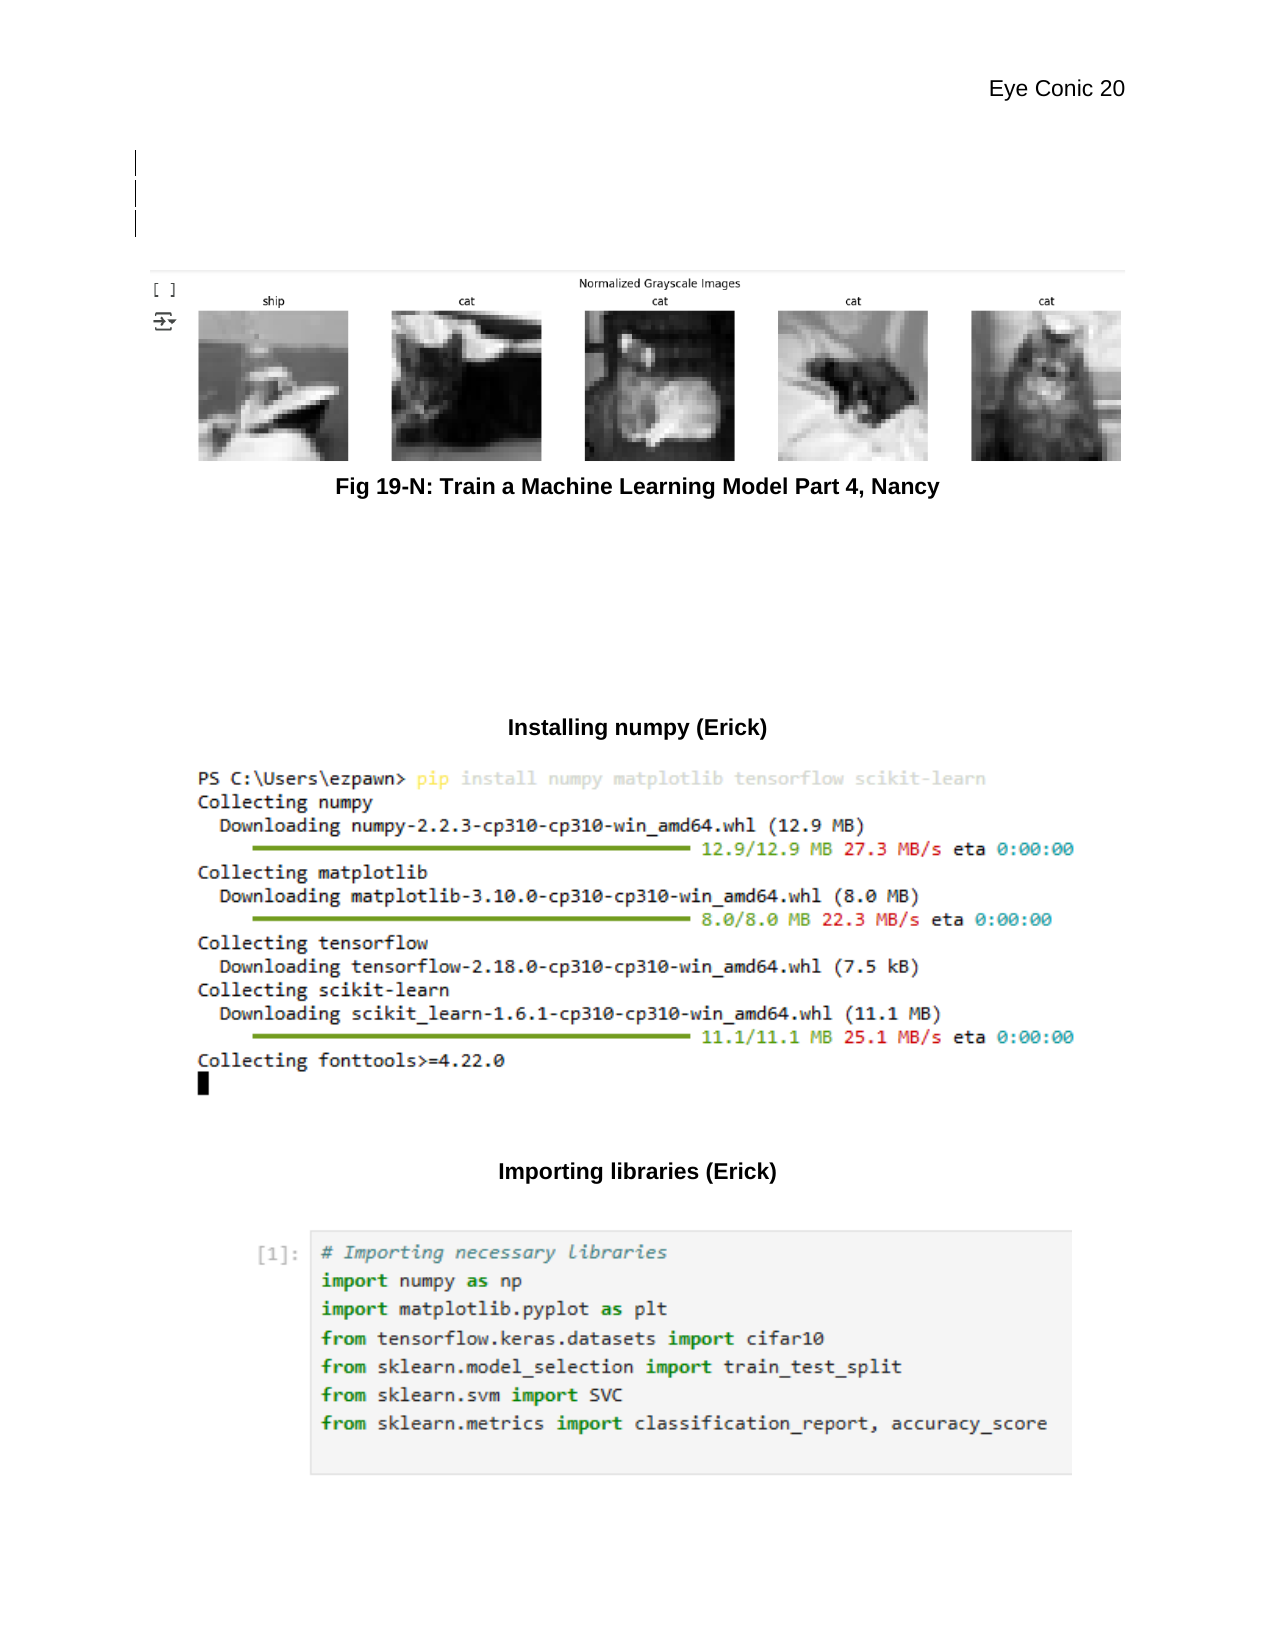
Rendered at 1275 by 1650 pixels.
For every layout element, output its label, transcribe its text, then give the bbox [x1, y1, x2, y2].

text Installing numpy (Erick) [150, 714, 1125, 741]
picture [150, 270, 1125, 469]
text Fig 19-N: Train a Machine Learning Model Part 4, Nancy [150, 473, 1125, 499]
picture [229, 1207, 1072, 1480]
picture [195, 763, 1144, 1136]
text Importing libraries (Erick) [150, 865, 1125, 1184]
